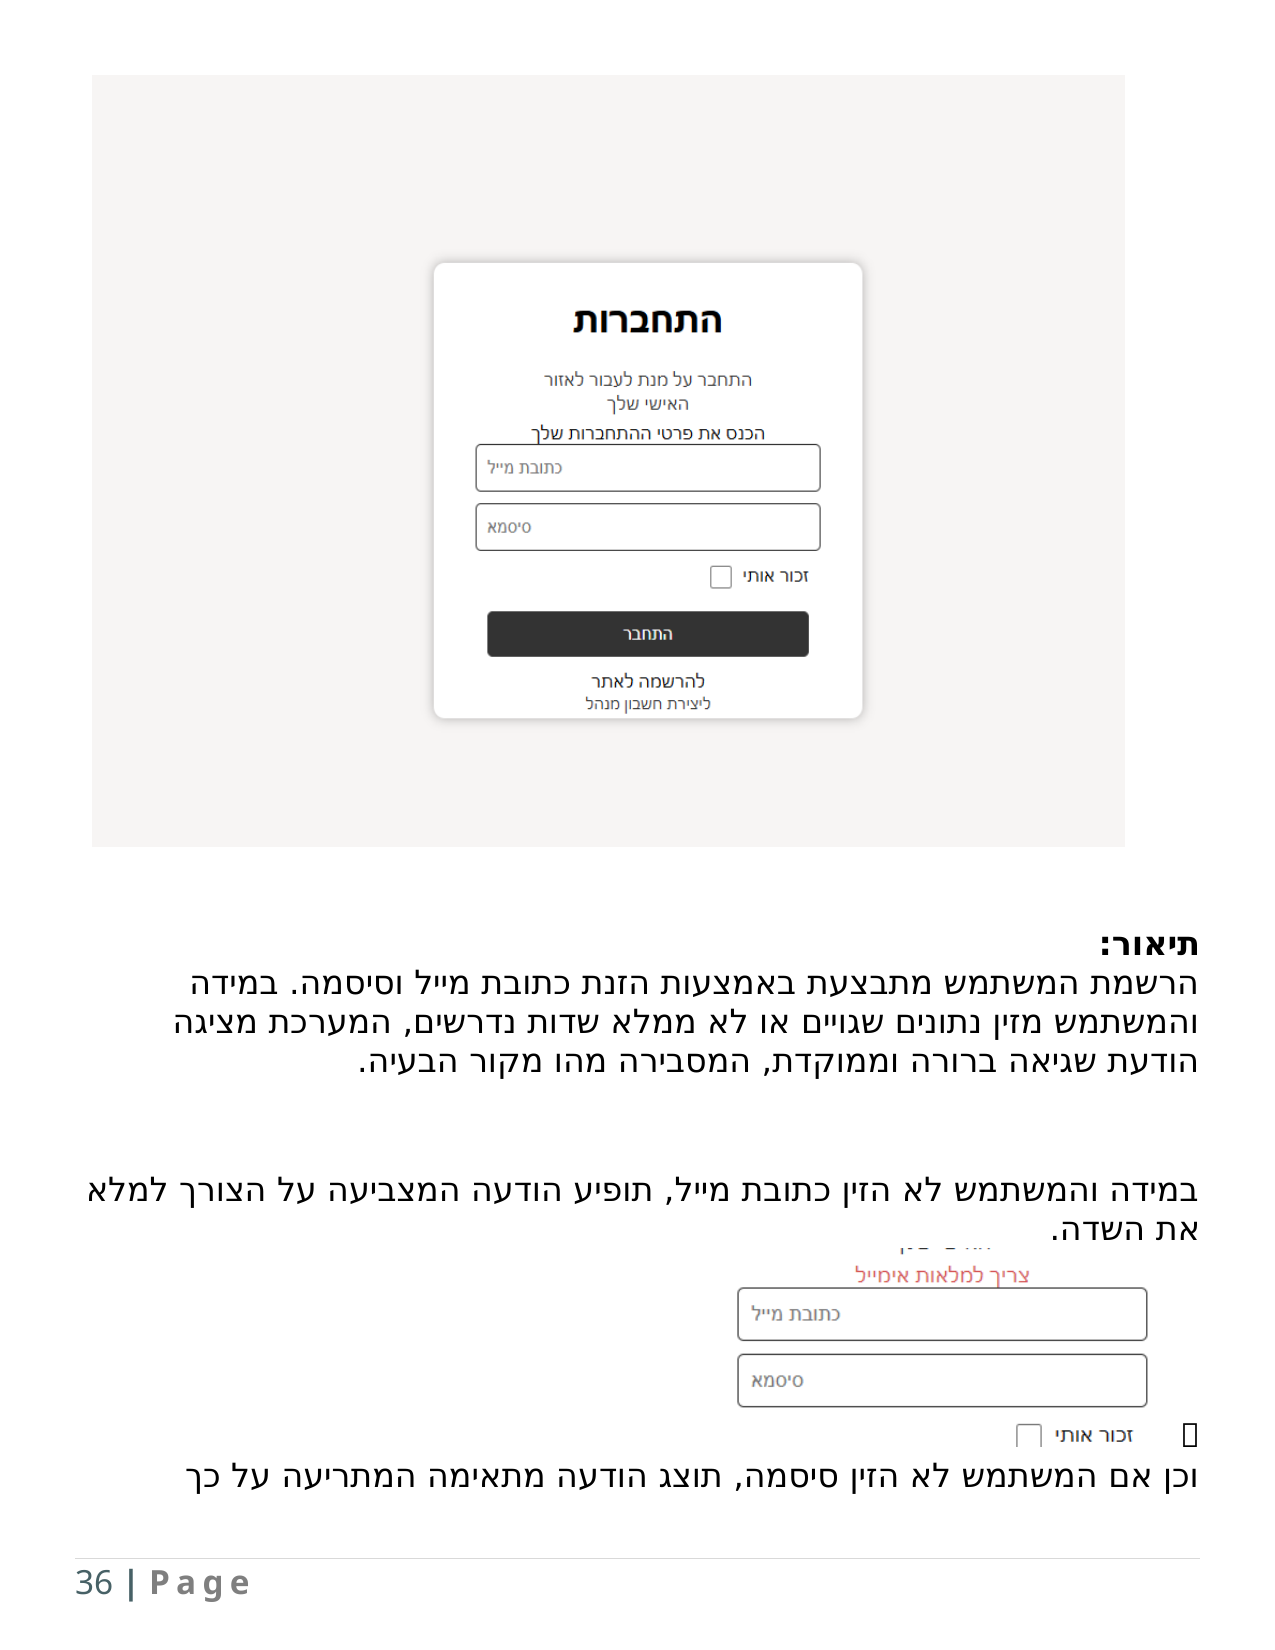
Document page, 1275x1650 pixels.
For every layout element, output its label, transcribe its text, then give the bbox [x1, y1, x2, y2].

text הרשמת המשתמש מתבצעת באמצעות הזנת כתובת מייל וסיסמה. במידה והמשתמש מזין נתונים שגויים או לא ממלא שדות נדרשים, המערכת מציגה הודעת שגיאה ברורה וממוקדת, המסבירה מהו מקור הבעיה. [75, 963, 1200, 1080]
picture [92, 75, 1125, 847]
text וכן אם המשתמש לא הזין סיסמה, תוצג הודעה מתאימה המתריעה על כך [75, 1457, 1200, 1496]
text תיאור: [75, 924, 1200, 963]
text במידה והמשתמש לא הזין כתובת מייל, תופיע הודעה המצביעה על הצורך למלא את השדה. [75, 1171, 1200, 1248]
picture [707, 1248, 1159, 1447]
